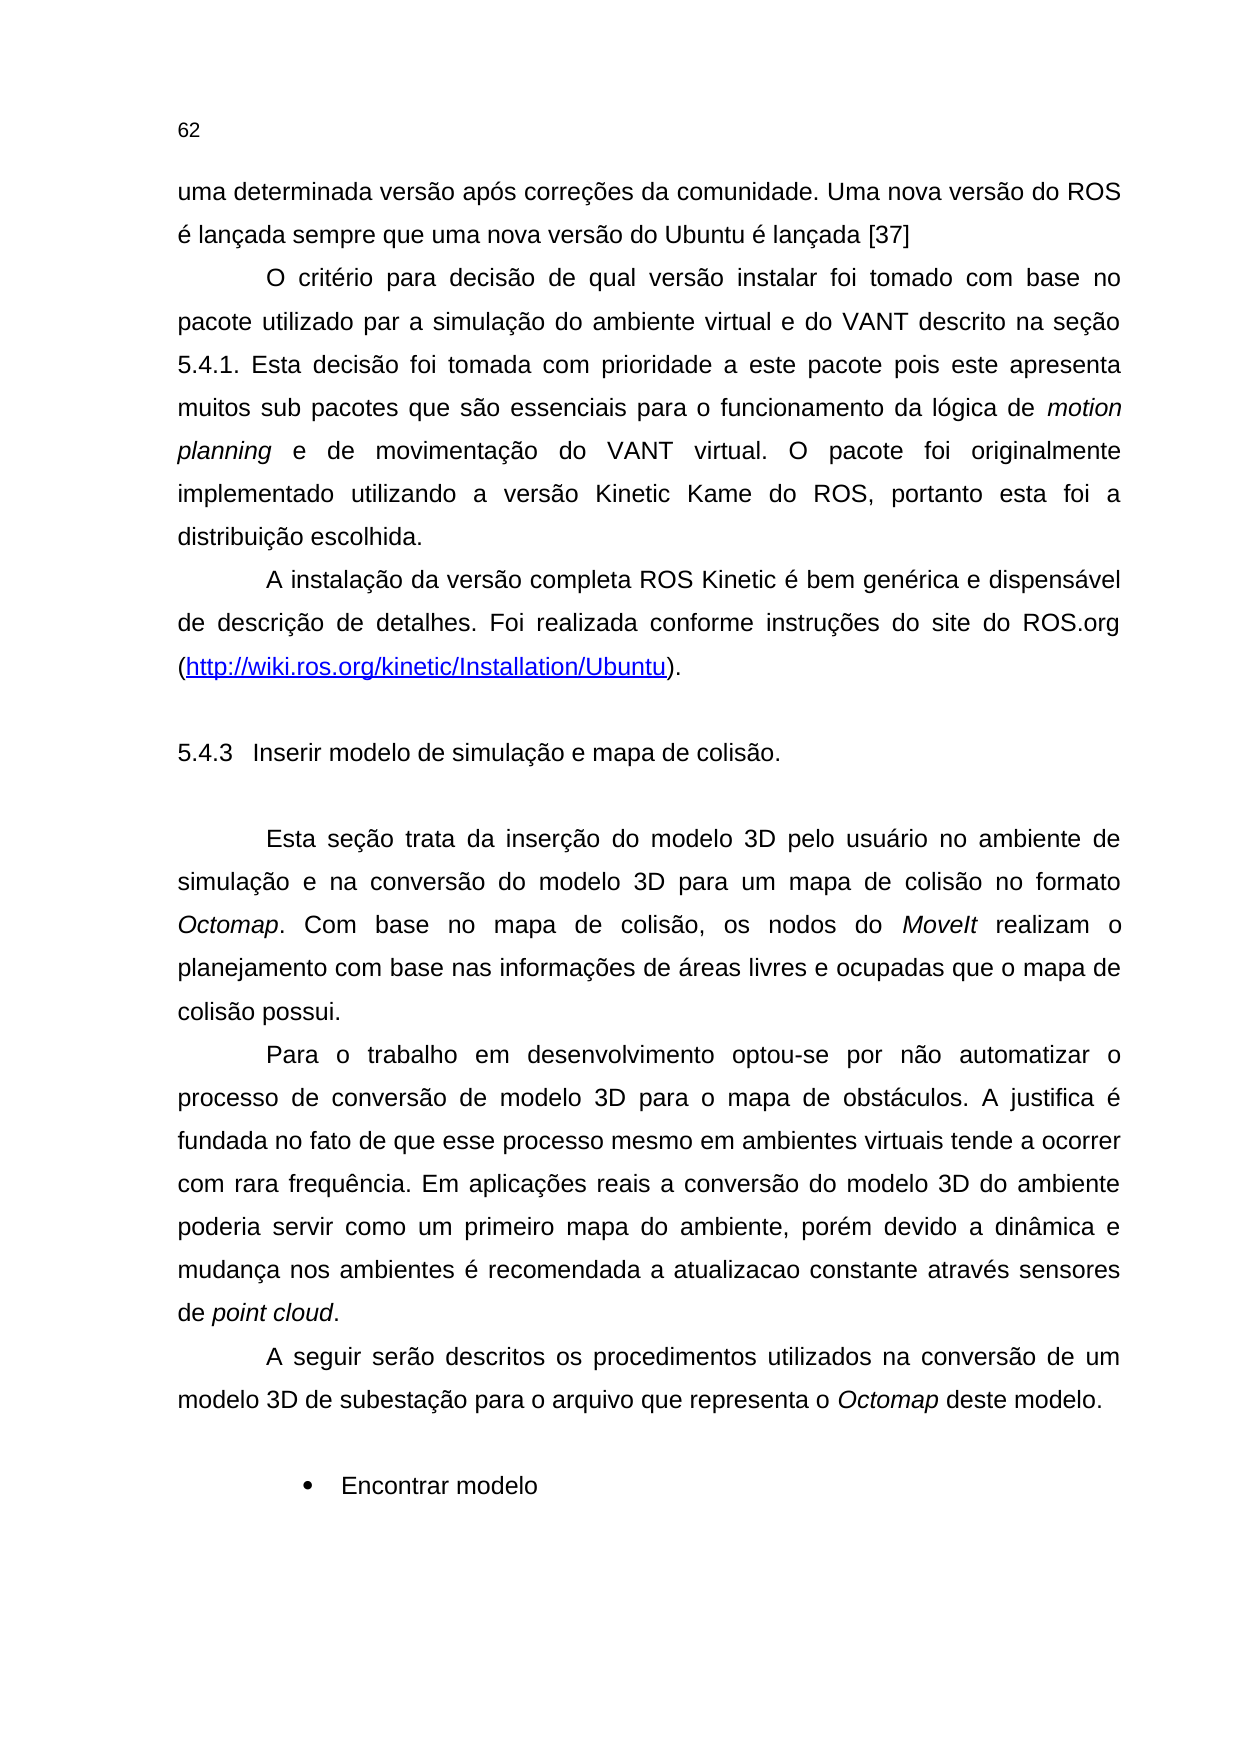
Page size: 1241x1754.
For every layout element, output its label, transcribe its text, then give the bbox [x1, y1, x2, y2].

text Esta seção trata da inserção do modelo 3D pelo usuário no ambiente de simulação e na conversão do modelo 3D para um mapa de colisão no formato Octomap. Com base no mapa de colisão, os nodos do MoveIt realizam o planejamento com base nas informações de áreas livres e ocupadas que o mapa de colisão possui. [177, 824, 1122, 1025]
text Para o trabalho em desenvolvimento optou-se por não automatizar o processo de conversão de modelo 3D para o mapa de obstáculos. A justifica é fundada no fato de que esse processo mesmo em ambientes virtuais tende a ocorrer com rara frequência. Em aplicações reais a conversão do modelo 3D do ambiente poderia servir como um primeiro mapa do ambiente, porém devido a dinâmica e mudança nos ambientes é recomendada a atualizacao constante através sensores de point cloud. [177, 1040, 1122, 1327]
text O critério para decisão de qual versão instalar foi tomado com base no pacote utilizado par a simulação do ambiente virtual e do VANT descrito na seção 5.4.1. Esta decisão foi tomada com prioridade a este pacote pois este apresenta muitos sub pacotes que são essenciais para o funcionamento da lógica de motion planning e de movimentação do VANT virtual. O pacote foi originalmente implementado utilizando a versão Kinetic Kame do ROS, portanto esta foi a distribuição escolhida. [177, 263, 1122, 551]
text A instalação da versão completa ROS Kinetic é bem genérica e dispensável de descrição de detalhes. Foi realizada conforme instruções do site do ROS.org (http://wiki.ros.org/kinetic/Installation/Ubuntu). [177, 565, 1122, 680]
text A seguir serão descritos os procedimentos utilizados na conversão de um modelo 3D de subestação para o arquivo que representa o Octomap deste modelo. [177, 1342, 1122, 1413]
list Encontrar modelo [303, 1471, 1122, 1500]
list Inserir modelo de simulação e mapa de colisão. [177, 738, 1122, 767]
